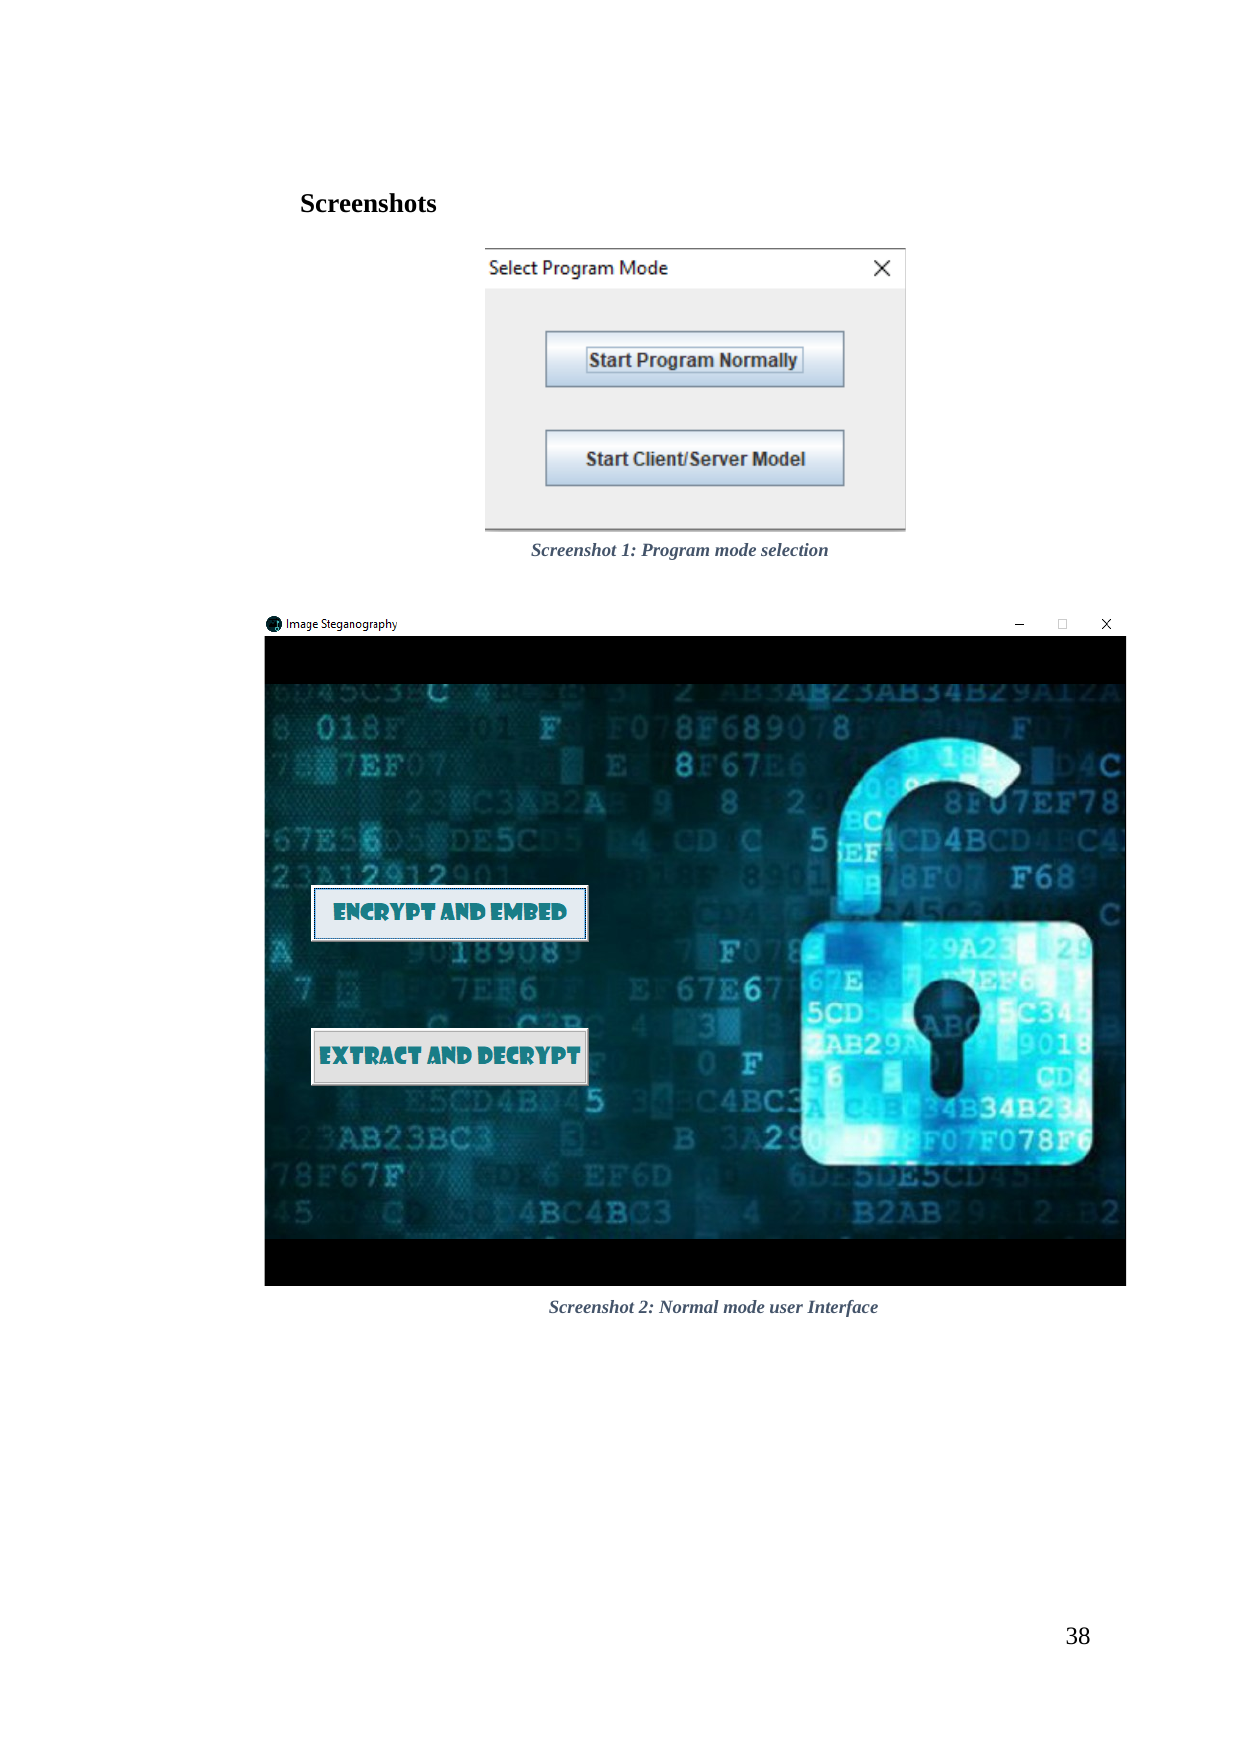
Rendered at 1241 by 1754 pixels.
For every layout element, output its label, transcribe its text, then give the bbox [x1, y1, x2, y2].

picture [263, 612, 1126, 1284]
picture [1101, 1001, 1110, 1008]
picture [483, 248, 905, 531]
subtitle Screenshots [300, 187, 1090, 219]
